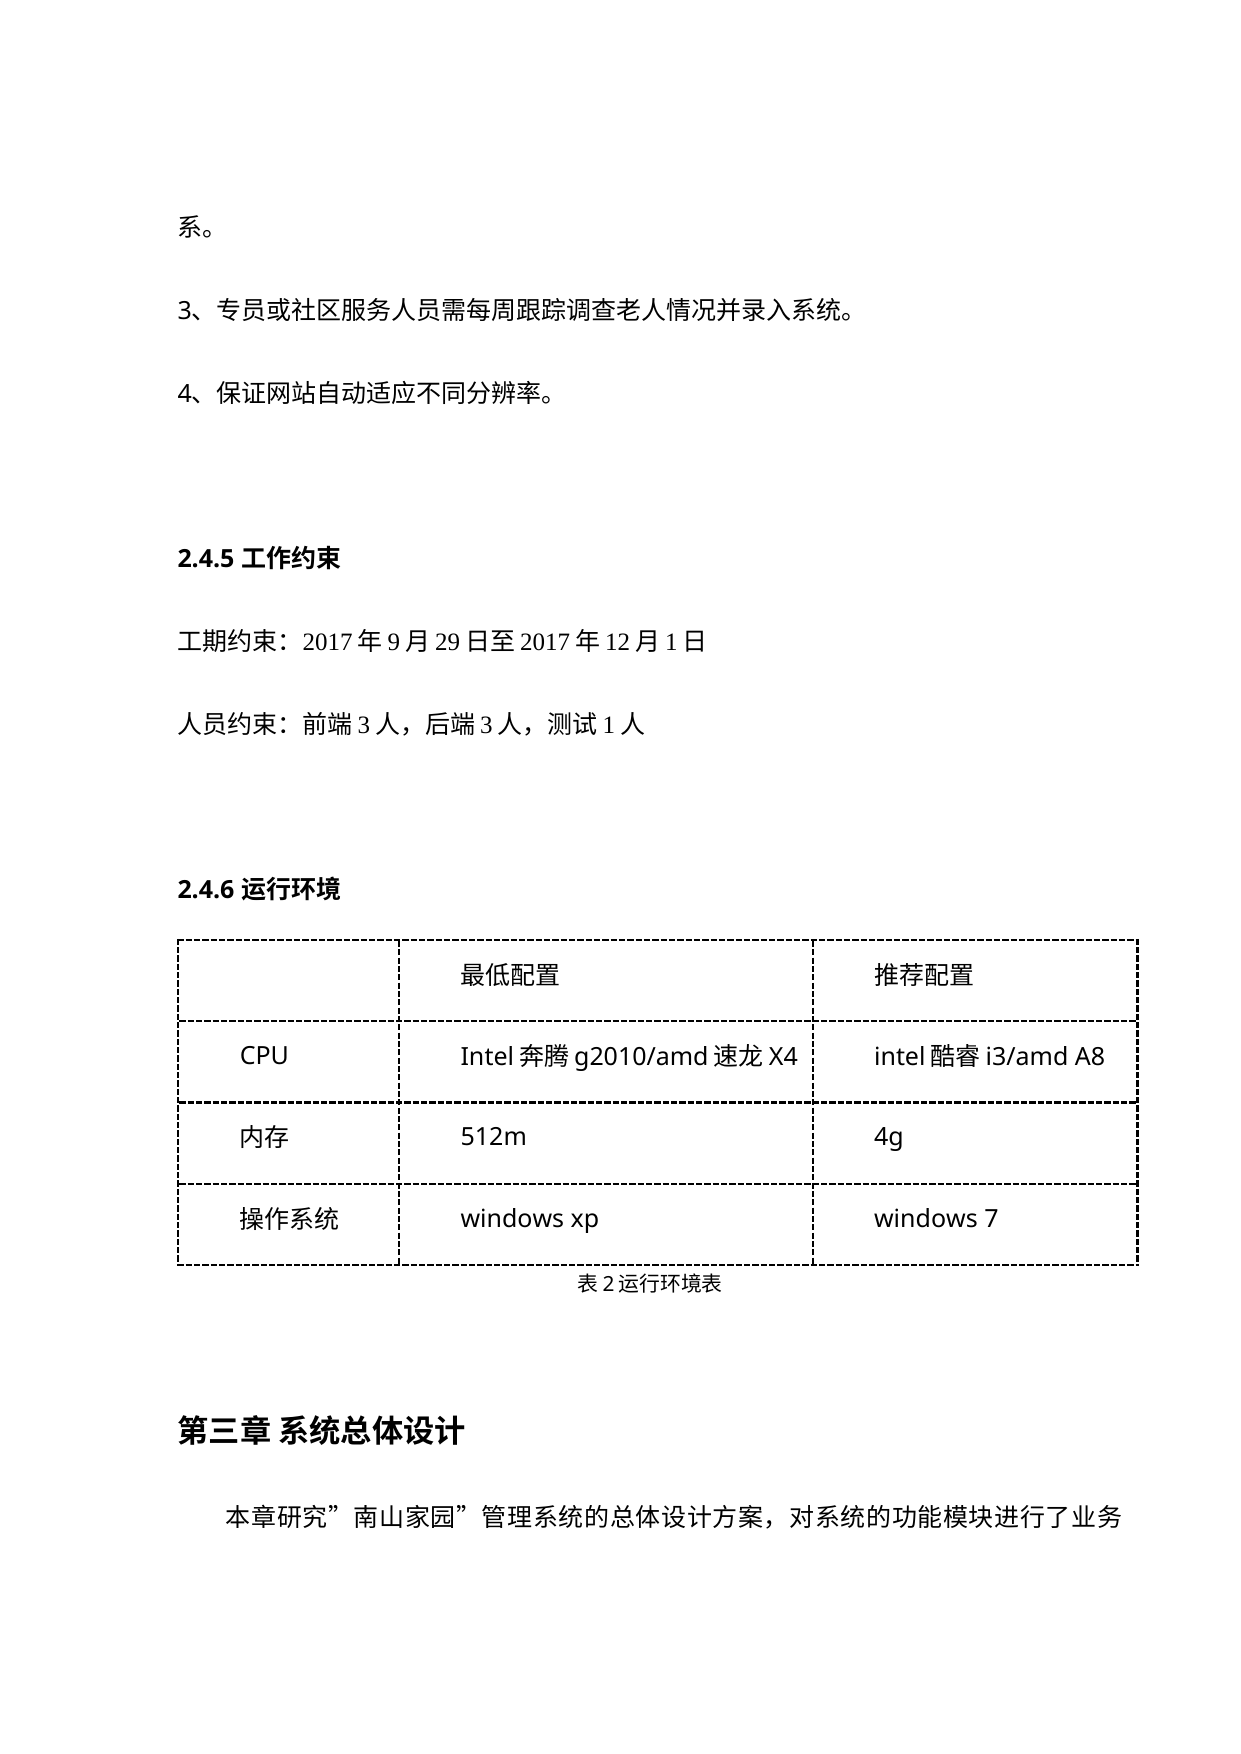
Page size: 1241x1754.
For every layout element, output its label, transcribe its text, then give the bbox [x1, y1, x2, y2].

table_header 推荐配置 [813, 939, 1137, 1020]
table_cell Intel奔腾g2010/amd速龙X4 [399, 1020, 813, 1101]
text 4、保证网站自动适应不同分辨率。 [177, 359, 1122, 424]
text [176, 1483, 1122, 1548]
table_cell CPU [178, 1020, 399, 1101]
table_cell 512m [399, 1101, 813, 1183]
text 人员约束：前端3人，后端3人，测试1人 [177, 691, 1122, 756]
text 工期约束：2017年9月29日至2017年12月1日 [177, 607, 1122, 672]
text 3、专员或社区服务人员需每周跟踪调查老人情况并录入系统。 [177, 276, 1122, 341]
table_cell intel酷睿i3/amd A8 [813, 1020, 1137, 1101]
table_cell 4g [813, 1101, 1137, 1183]
subtitle 2.4.5 工作约束 [177, 524, 1122, 589]
table_cell windows xp [399, 1183, 813, 1264]
table_cell windows 7 [813, 1183, 1137, 1264]
subtitle 第三章 系统总体设计 [177, 1396, 1122, 1461]
subtitle 2.4.6 运行环境 [177, 856, 1122, 921]
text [177, 193, 1122, 258]
table_cell 内存 [178, 1101, 399, 1183]
table_cell 操作系统 [178, 1183, 399, 1264]
table_header [178, 939, 399, 1020]
table_header 最低配置 [399, 939, 813, 1020]
text 表 2运行环境表 [177, 1266, 1122, 1299]
